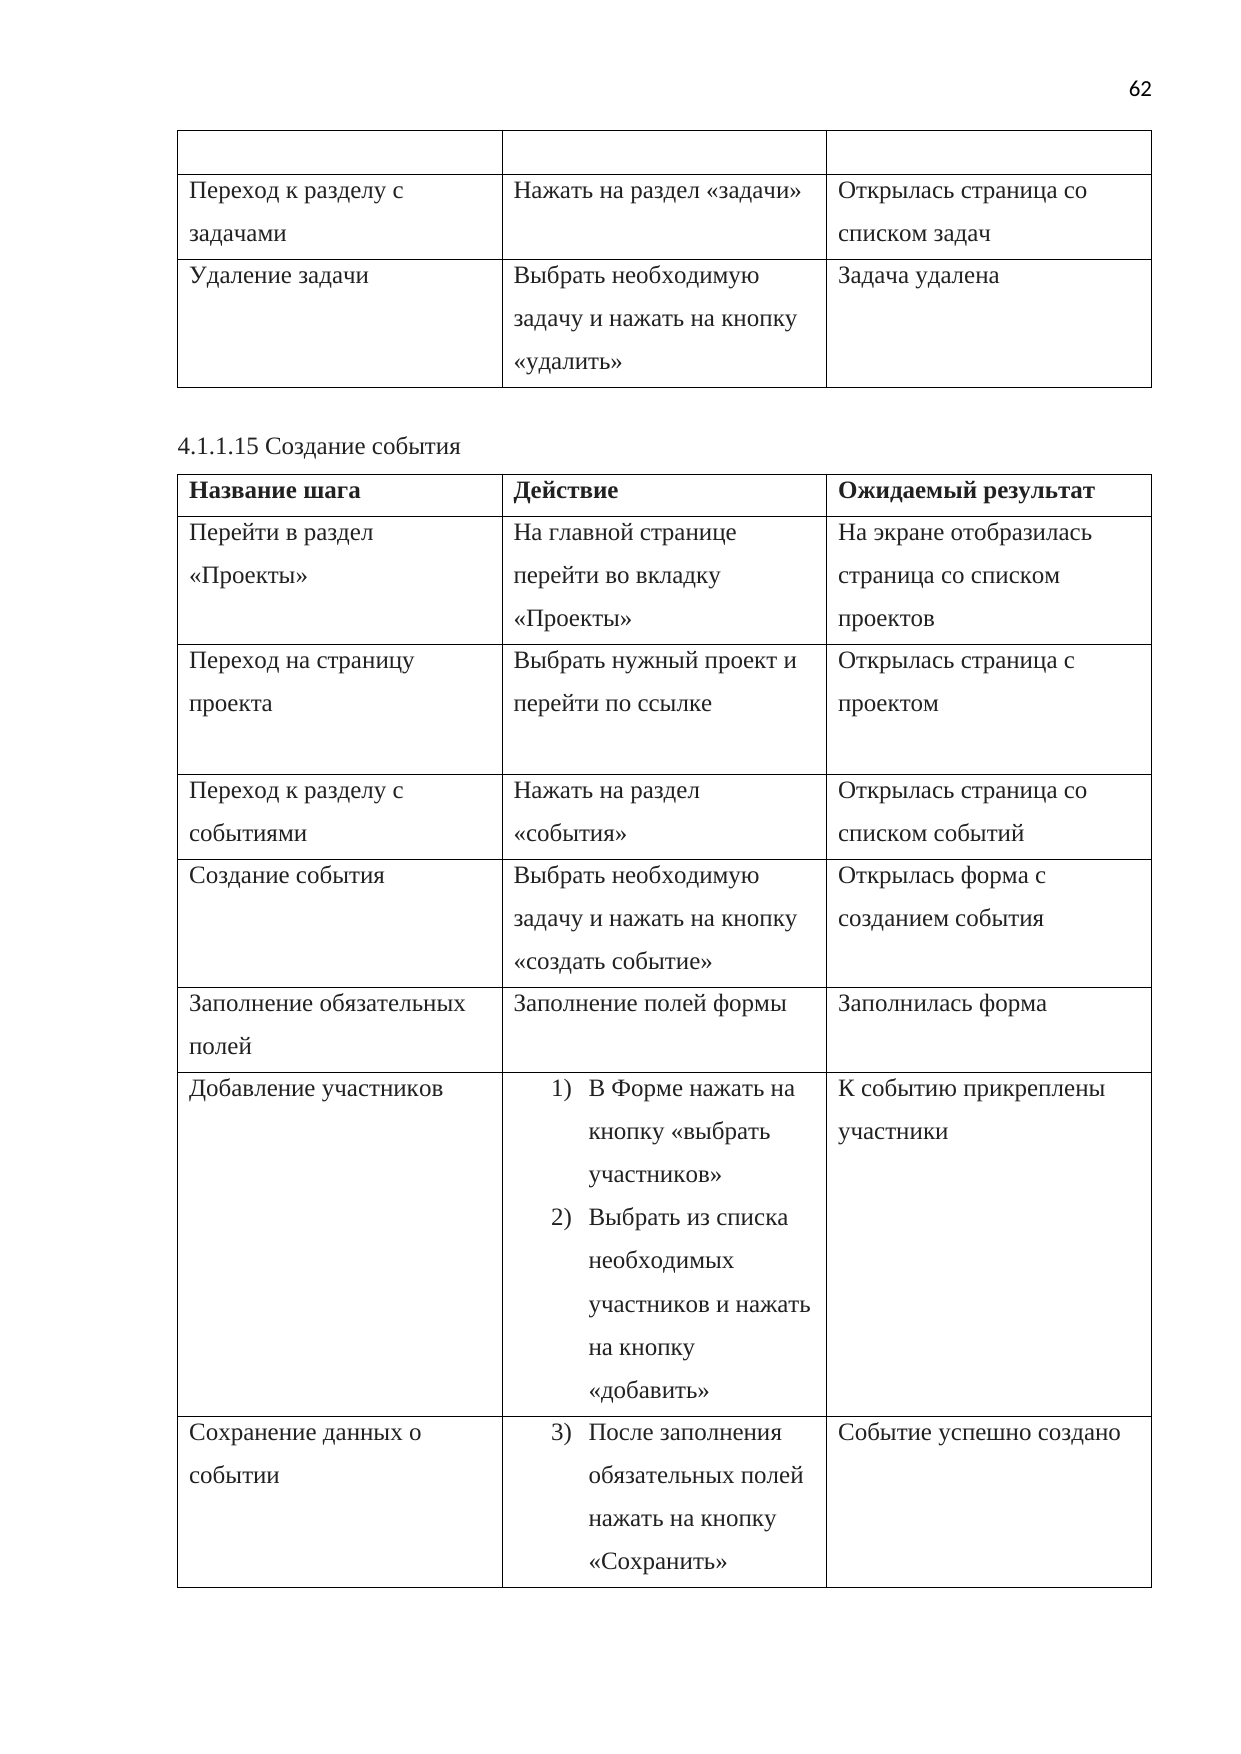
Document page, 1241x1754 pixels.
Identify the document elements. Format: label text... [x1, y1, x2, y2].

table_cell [827, 131, 1151, 174]
table_header Действие [503, 475, 826, 516]
table_header Ожидаемый результат [827, 475, 1151, 516]
table_cell Переход к разделу с задачами [178, 175, 502, 259]
table_cell Заполнение полей формы [503, 988, 826, 1072]
table_cell Нажать на раздел «задачи» [503, 175, 826, 259]
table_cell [178, 131, 502, 174]
table_cell Открылась страница со списком событий [827, 775, 1151, 859]
table_cell Добавление участников [178, 1073, 502, 1416]
table_cell Выбрать необходимую задачу и нажать на кнопку «удалить» [503, 260, 826, 387]
table_cell Заполнилась форма [827, 988, 1151, 1072]
table_cell На экране отобразилась страница со списком проектов [827, 517, 1151, 644]
table_cell Событие успешно создано [827, 1417, 1151, 1587]
table_cell Заполнение обязательных полей [178, 988, 502, 1072]
table_cell Выбрать нужный проект и перейти по ссылке [503, 645, 826, 774]
table_cell Нажать на раздел «события» [503, 775, 826, 859]
text 4.1.1.15 Создание события [177, 431, 1152, 460]
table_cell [503, 131, 826, 174]
table_cell Выбрать необходимую задачу и нажать на кнопку «создать событие» [503, 860, 826, 987]
table_cell Создание события [178, 860, 502, 987]
table_cell Открылась страница с проектом [827, 645, 1151, 774]
table_header Название шага [178, 475, 502, 516]
table_cell Открылась форма с созданием события [827, 860, 1151, 987]
table_cell Переход к разделу с событиями [178, 775, 502, 859]
table_cell После заполнения обязательных полей нажать на кнопку «Сохранить» [503, 1417, 826, 1587]
table_cell К событию прикреплены участники [827, 1073, 1151, 1416]
table_cell Переход на страницу проекта [178, 645, 502, 774]
table_cell Задача удалена [827, 260, 1151, 387]
table_cell Перейти в раздел «Проекты» [178, 517, 502, 644]
table_cell Удаление задачи [178, 260, 502, 387]
table_cell Сохранение данных о событии [178, 1417, 502, 1587]
table_cell На главной странице перейти во вкладку «Проекты» [503, 517, 826, 644]
table_cell В Форме нажать на кнопку «выбрать участников» Выбрать из списка необходимых участников и нажать на кнопку «добавить» [503, 1073, 826, 1416]
table_cell Открылась страница со списком задач [827, 175, 1151, 259]
